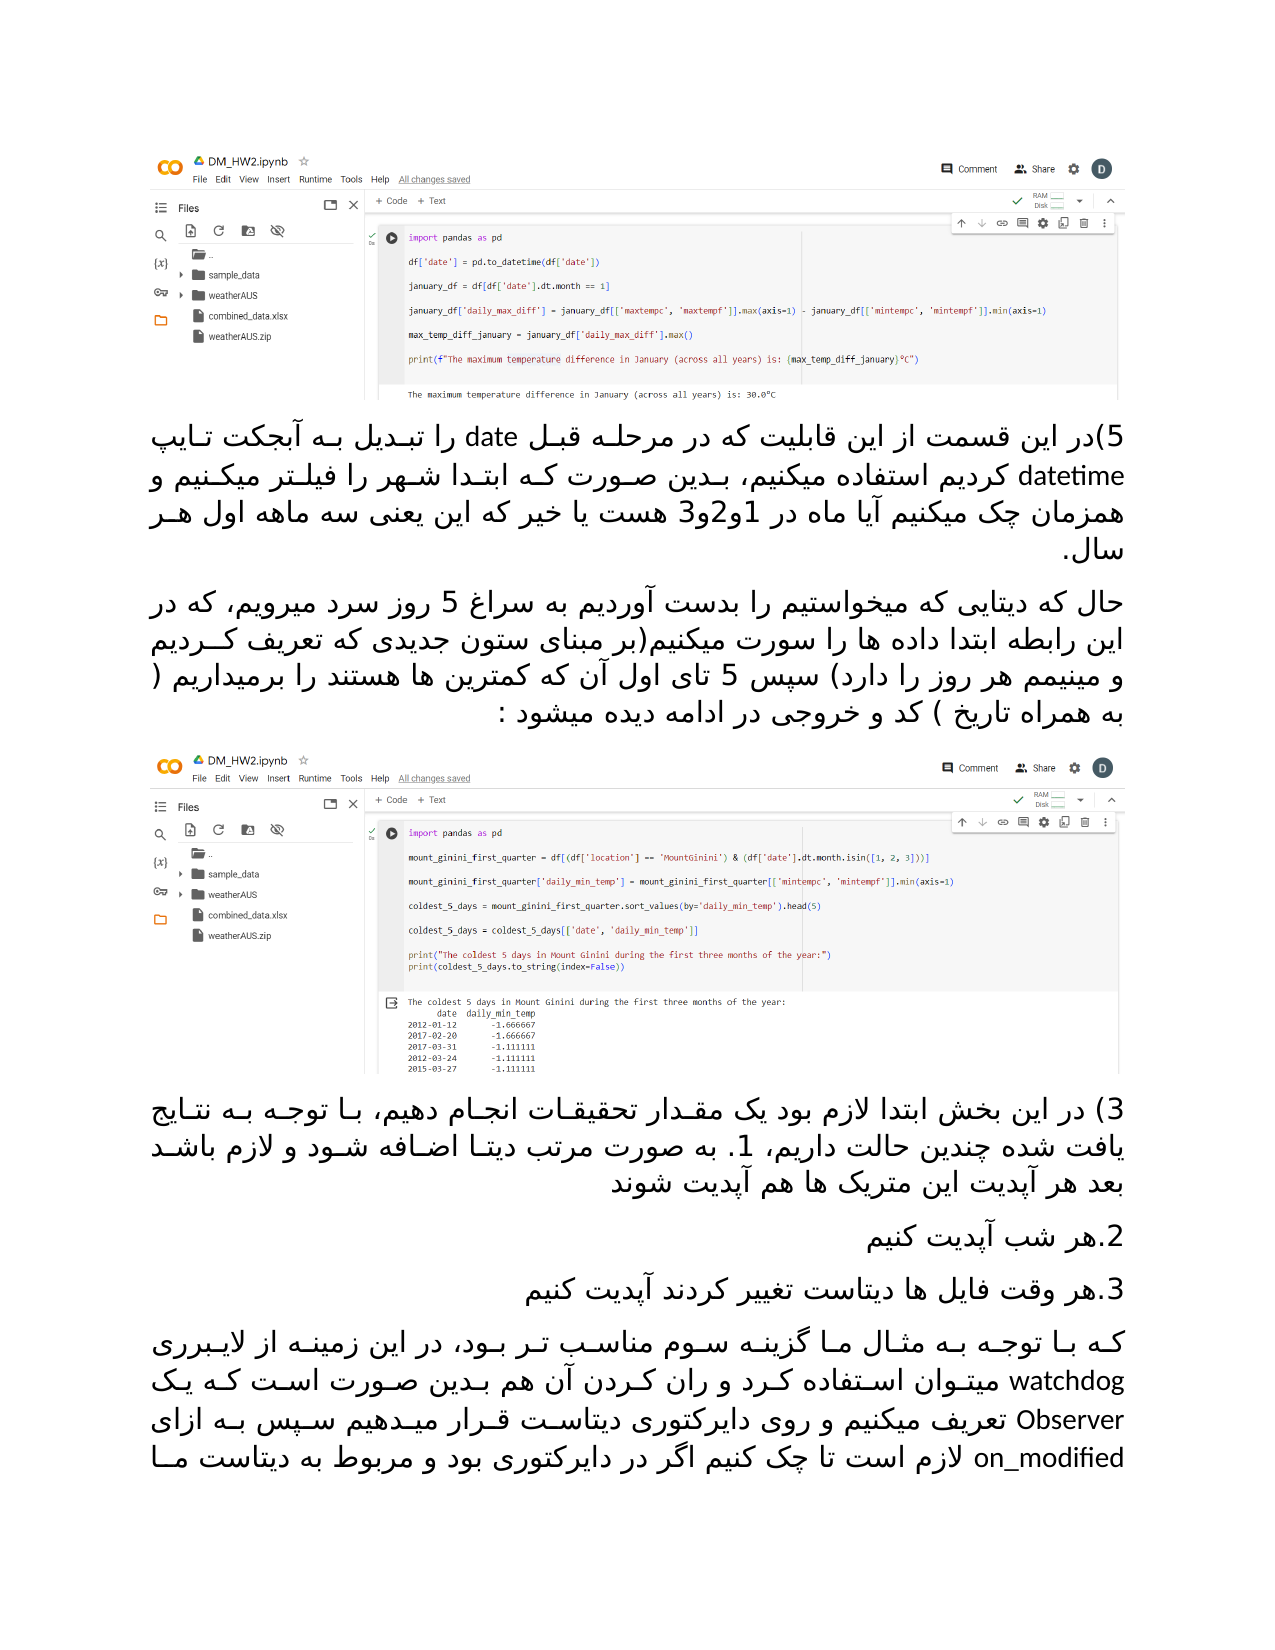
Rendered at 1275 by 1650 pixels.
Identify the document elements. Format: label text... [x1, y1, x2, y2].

text حال که دیتایی که میخواستیم را بدست آوردیم به سراغ 5 روز سرد میرویم، که در این رابطه ابتدا داده ها را سورت میکنیم(بر مبنای ستون جدیدی که تعریف کردیم و مینیمم هر روز را دارد) سپس 5 تای اول آن که کمترین ها هستند را برمیداریم ( به همراه تاریخ ) کد و خروجی در ادامه دیده میشود : [150, 585, 1125, 729]
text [150, 1326, 1125, 1475]
picture [150, 748, 1125, 1074]
picture [150, 150, 1125, 400]
text 2.هر شب آپدیت کنیم [150, 1219, 1125, 1253]
text 3) در این بخش ابتدا لازم بود یک مقدار تحقیقات انجام دهیم، با توجه به نتایج یافت شده چندین حالت داریم، 1. به صورت مرتب دیتا اضافه شود و لازم باشد بعد هر آپدیت این متریک ها هم آپدیت شوند [150, 1092, 1125, 1199]
text 3.هر وقت فایل ها دیتاست تغییر کردند آپدیت کنیم [150, 1272, 1125, 1306]
text 5)در این قسمت از این قابلیت که در مرحله قبل date را تبدیل به آبجکت تایپ datetime کردیم استفاده میکنیم، بدین صورت که ابتدا شهر را فیلتر میکنیم و همزمان چک میکنیم آیا ماه در 1و2و3 هست یا خیر که این یعنی سه ماهه اول هر سال. [150, 418, 1125, 566]
